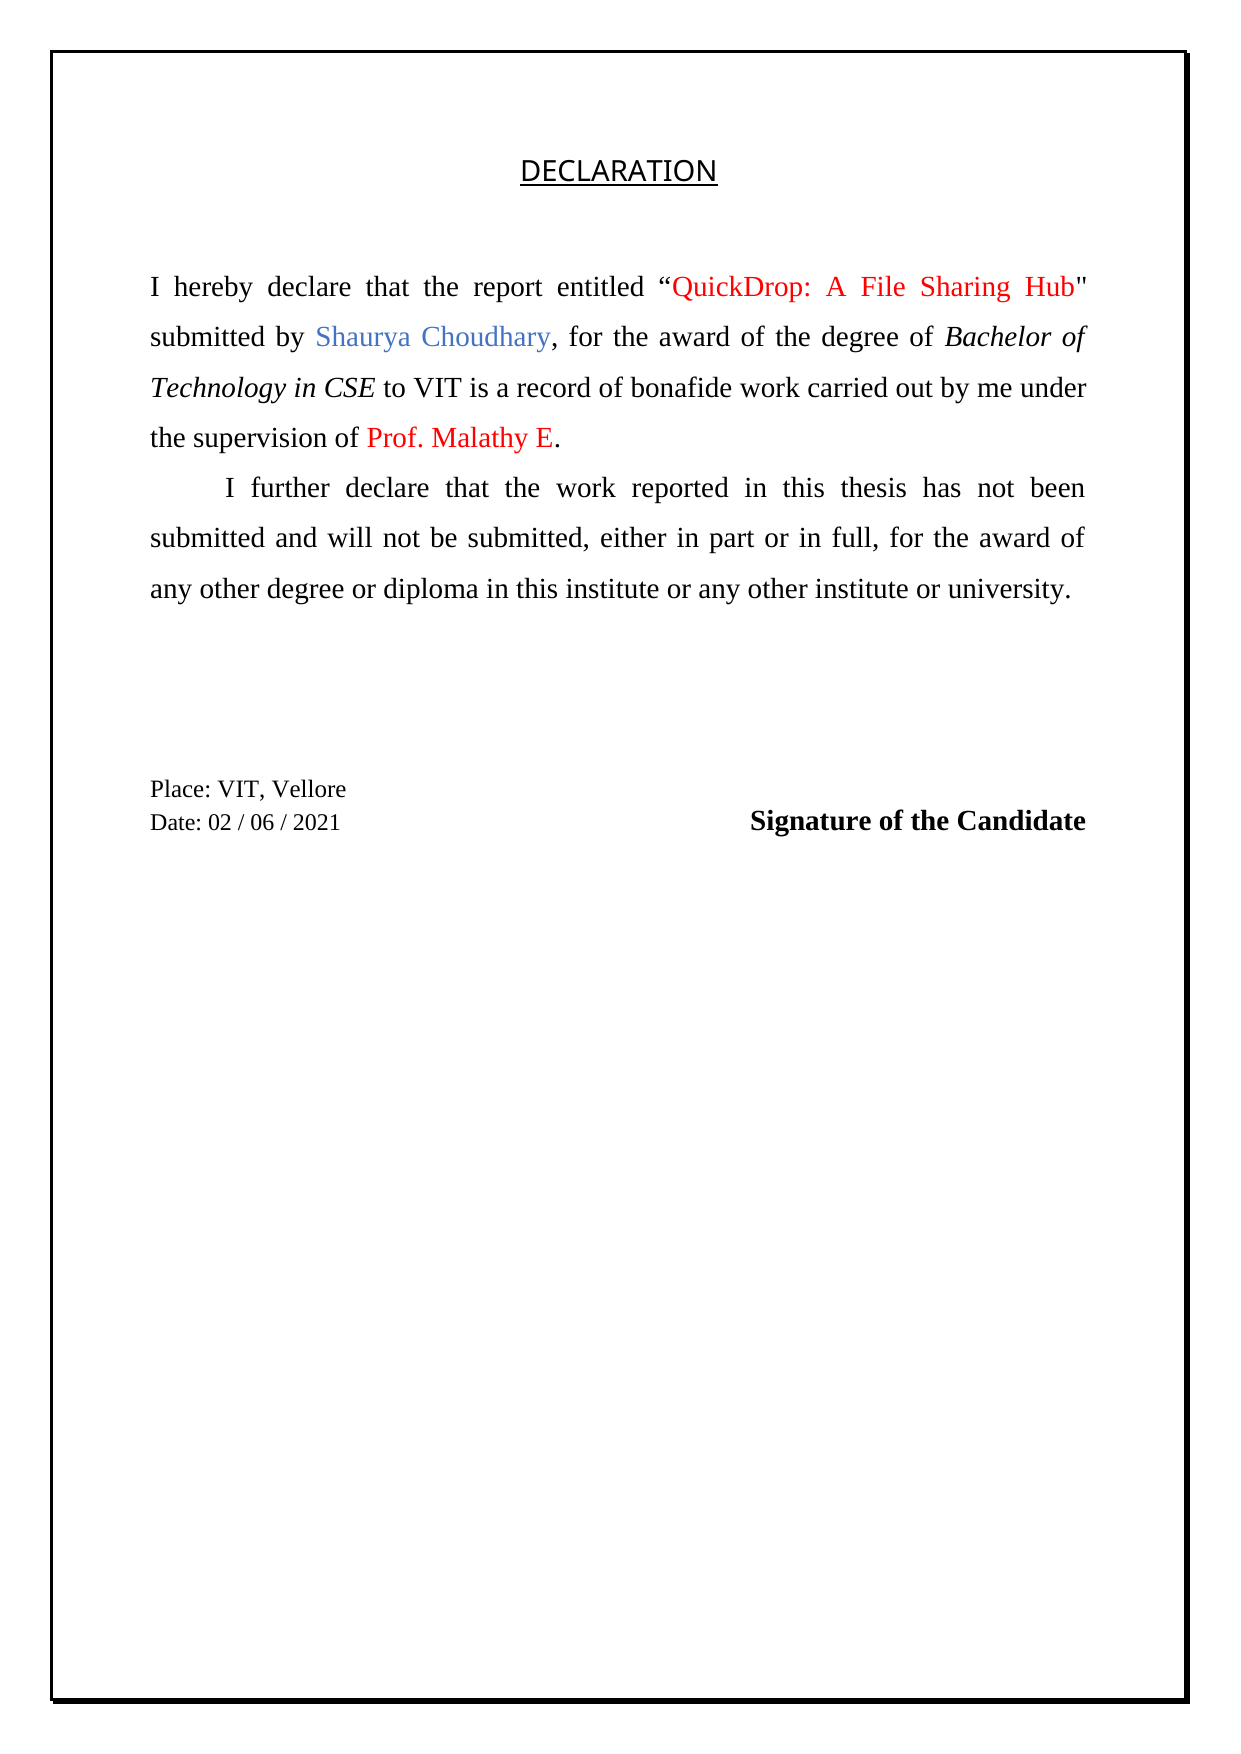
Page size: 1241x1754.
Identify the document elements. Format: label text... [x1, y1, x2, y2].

text DECLARATION [150, 150, 1087, 190]
text Date: 02 / 06 / 2021 Signature of the Candidate [150, 803, 1087, 837]
text I further declare that the work reported in this thesis has not been submitted and will not be submitted, either in part or in full, for the award of any other degree or diploma in this institute or any other institute or university. [150, 470, 1087, 604]
text Place: VIT, Vellore [150, 774, 1087, 803]
text I hereby declare that the report entitled “QuickDrop: A File Sharing Hub" submitted by Shaurya Choudhary, for the award of the degree of Bachelor of Technology in CSE to VIT is a record of bonafide work carried out by me under the supervision of Prof. Malathy E. [150, 269, 1087, 453]
